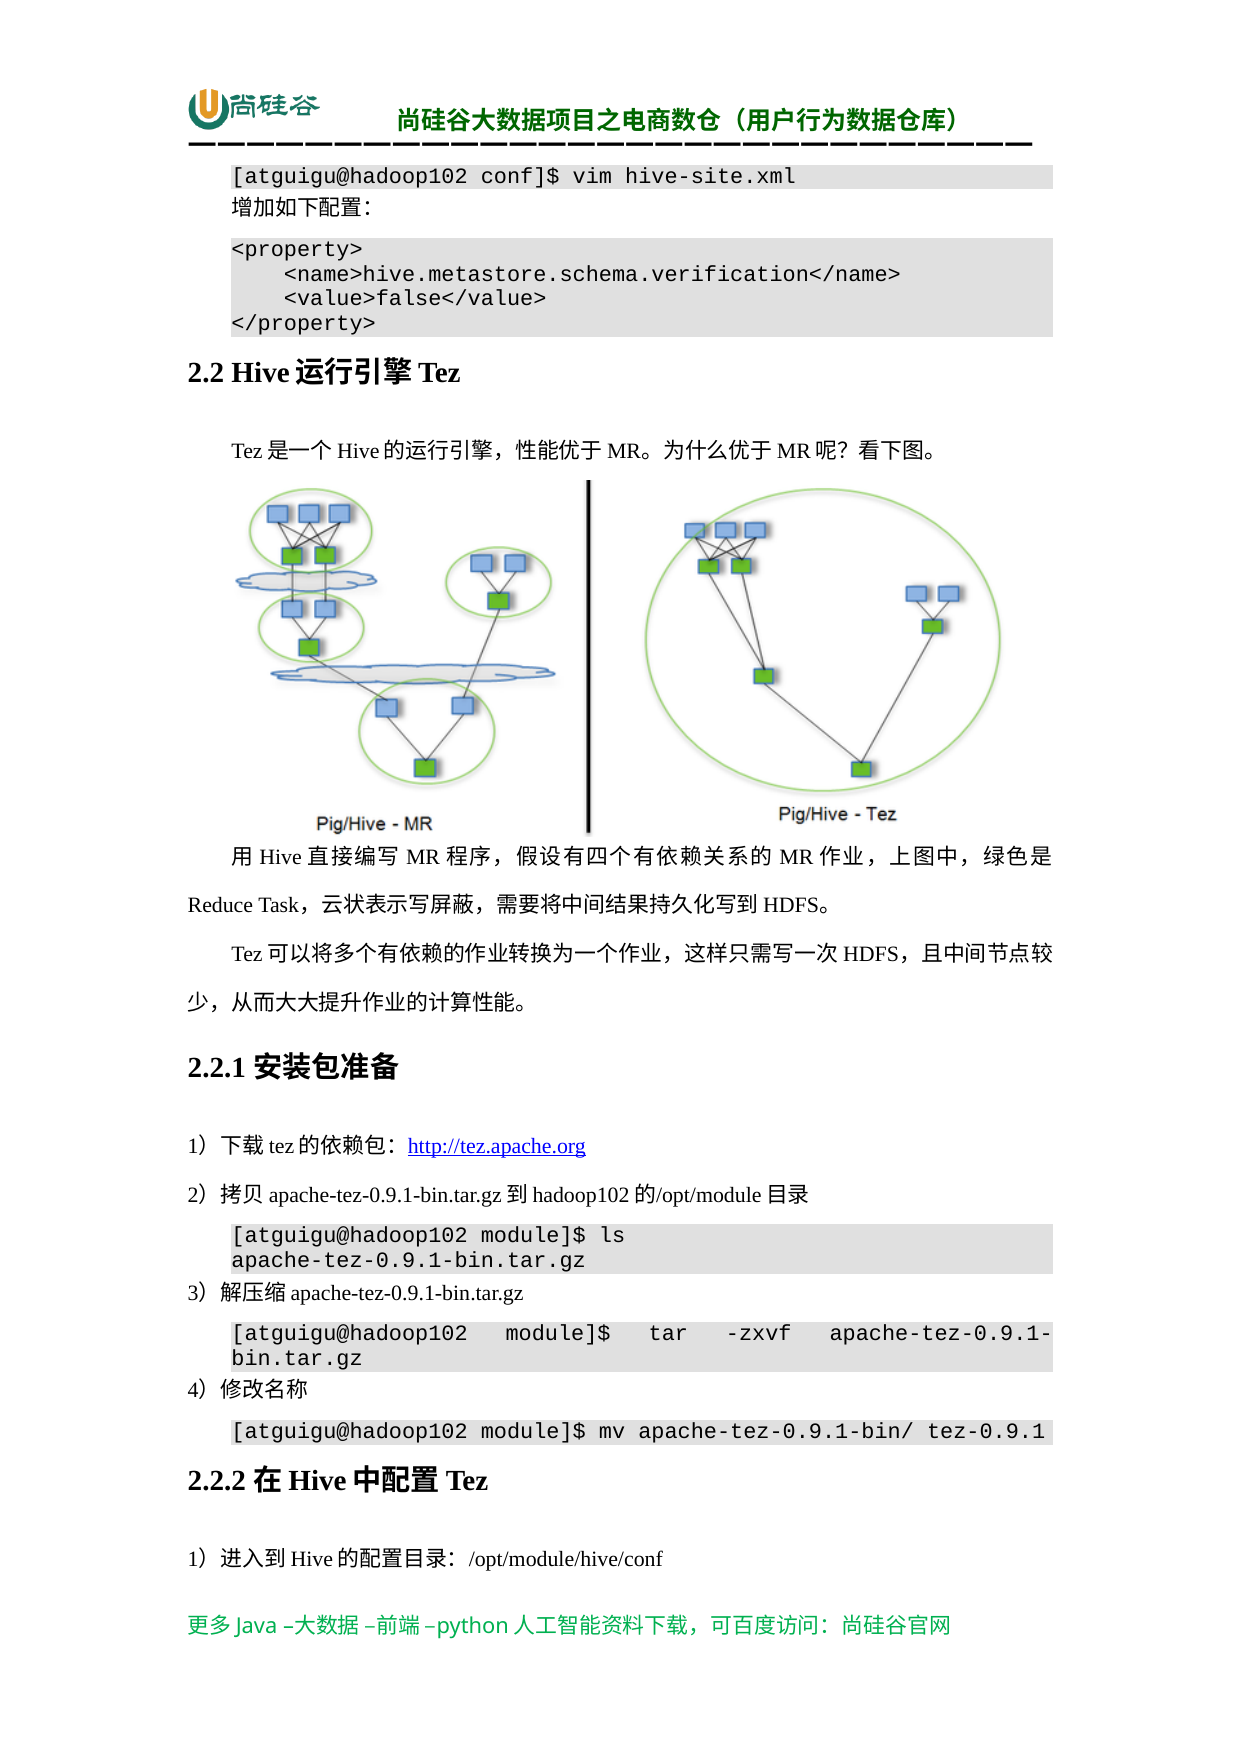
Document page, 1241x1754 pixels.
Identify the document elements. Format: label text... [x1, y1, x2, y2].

text [atguigu@hadoop102 module]$ tar -zxvf apache-tez-0.9.1-bin.tar.gz [231, 1322, 1053, 1372]
text <name>hive.metastore.schema.verification</name> [231, 263, 1053, 287]
subtitle 2.2.1 安装包准备 [187, 1032, 1053, 1097]
text [atguigu@hadoop102 module]$ mv apache-tez-0.9.1-bin/ tez-0.9.1 [231, 1420, 1053, 1445]
text <property> [231, 238, 1053, 263]
text 1）下载tez的依赖包：http://tez.apache.org [187, 1128, 1053, 1160]
text [atguigu@hadoop102 module]$ ls [231, 1224, 1053, 1249]
text 3）解压缩apache-tez-0.9.1-bin.tar.gz [187, 1274, 1053, 1307]
text </property> [231, 312, 1053, 337]
text [atguigu@hadoop102 conf]$ vim hive-site.xml [231, 165, 1053, 189]
text Tez可以将多个有依赖的作业转换为一个作业，这样只需写一次HDFS，且中间节点较少，从而大大提升作业的计算性能。 [187, 935, 1053, 1017]
picture [233, 480, 1007, 837]
text 增加如下配置： [187, 189, 1053, 222]
text 4）修改名称 [187, 1372, 1053, 1404]
text Tez是一个Hive的运行引擎，性能优于MR。为什么优于MR呢？看下图。 [187, 432, 1053, 465]
subtitle 2.2.2 在Hive中配置Tez [187, 1445, 1053, 1510]
text apache-tez-0.9.1-bin.tar.gz [231, 1249, 1053, 1274]
text 1）进入到Hive的配置目录：/opt/module/hive/conf [187, 1541, 1053, 1573]
text 2）拷贝apache-tez-0.9.1-bin.tar.gz到hadoop102的/opt/module目录 [187, 1176, 1053, 1209]
text 用Hive直接编写MR程序，假设有四个有依赖关系的MR作业，上图中，绿色是Reduce Task，云状表示写屏蔽，需要将中间结果持久化写到HDFS。 [187, 838, 1053, 919]
text <value>false</value> [231, 287, 1053, 312]
picture [187, 88, 320, 130]
subtitle 2.2 Hive运行引擎Tez [187, 337, 1053, 402]
